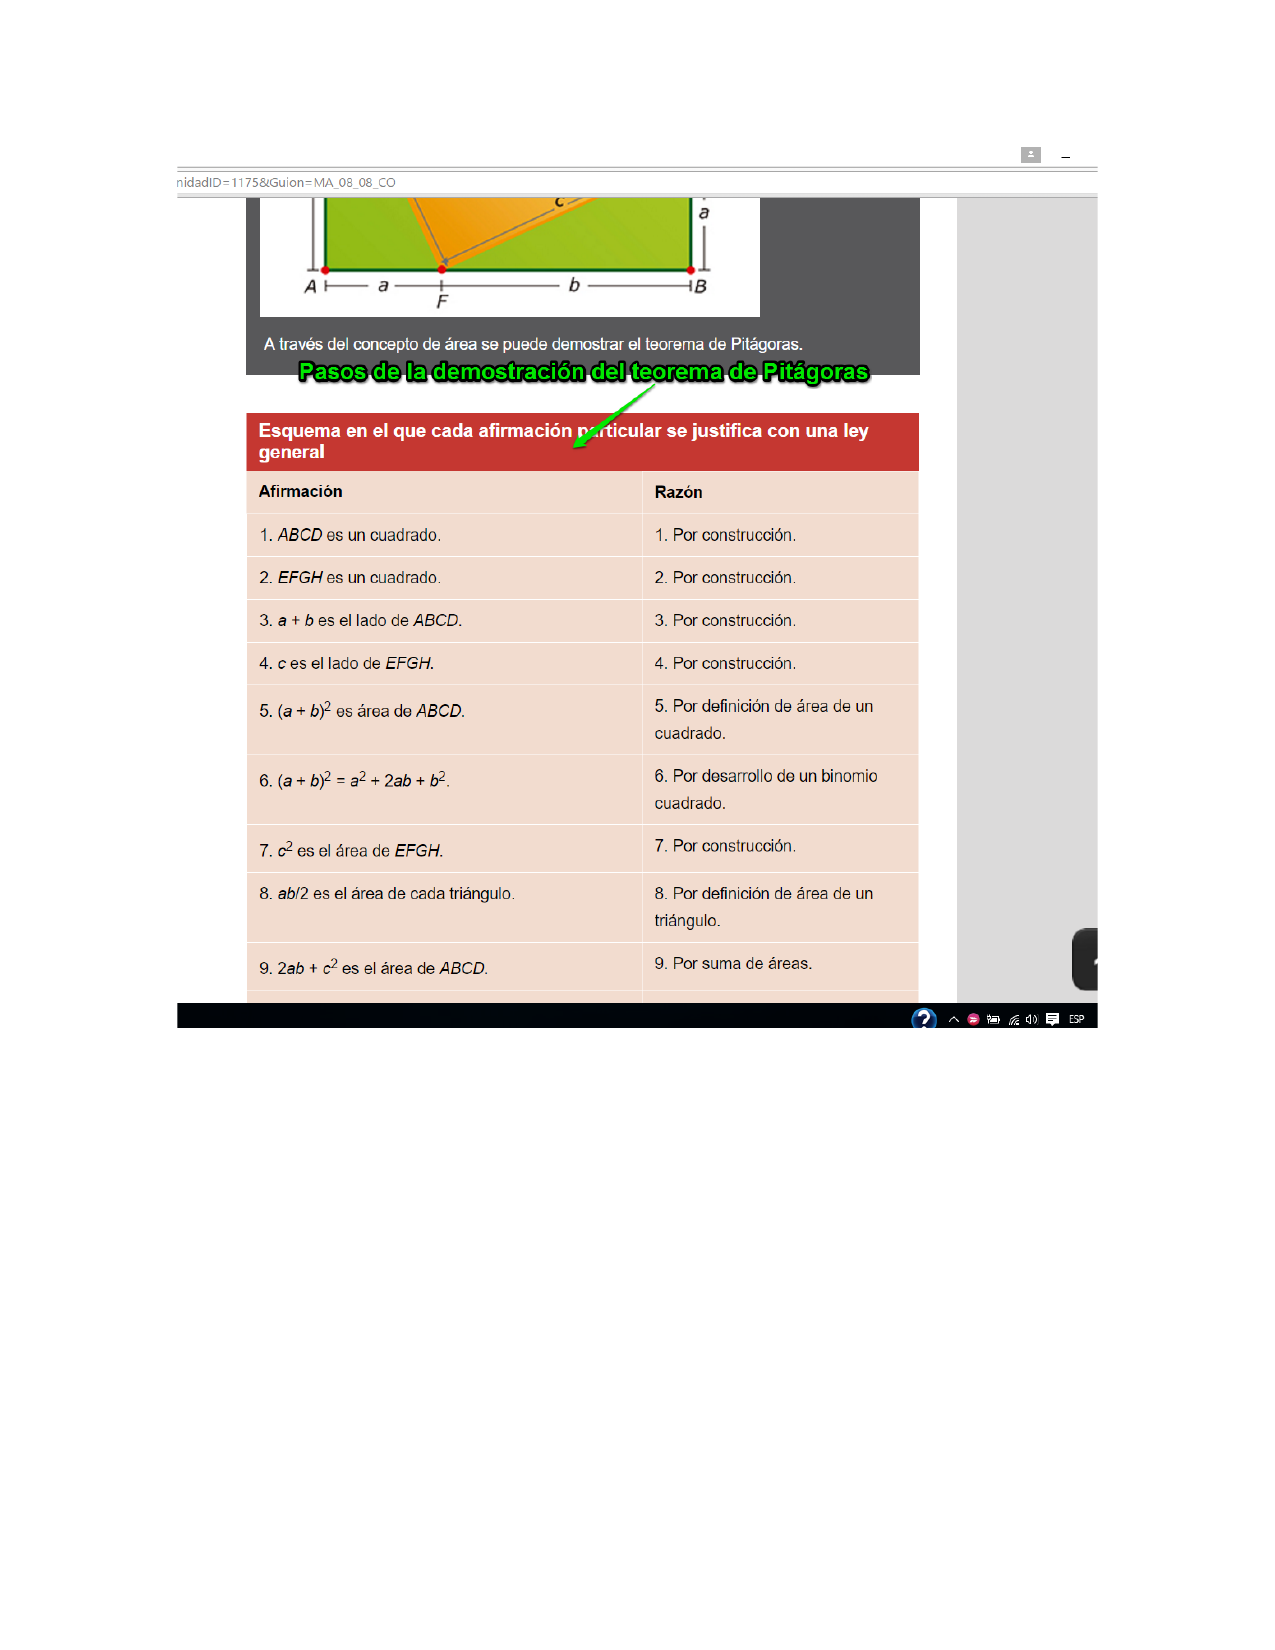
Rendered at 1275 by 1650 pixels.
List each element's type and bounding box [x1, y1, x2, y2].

picture [177, 147, 1098, 1028]
